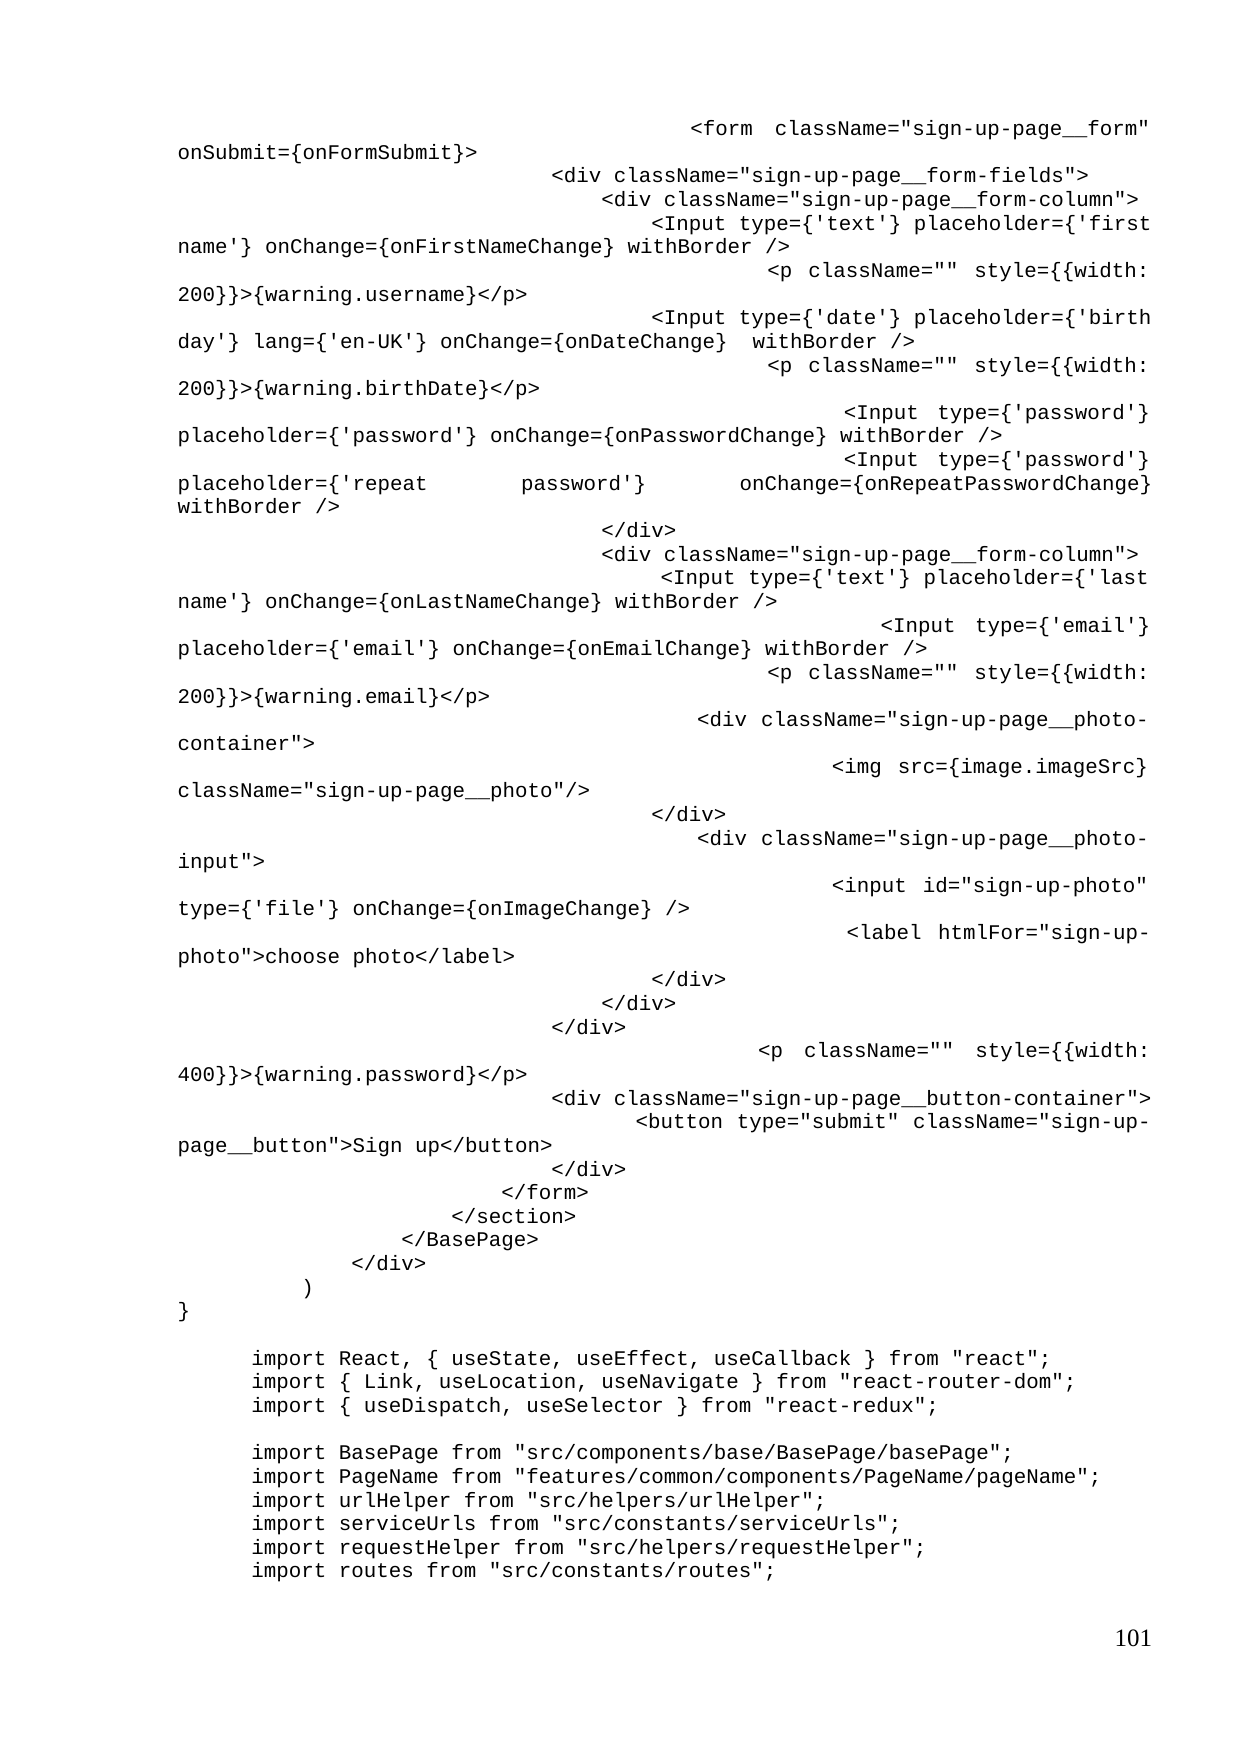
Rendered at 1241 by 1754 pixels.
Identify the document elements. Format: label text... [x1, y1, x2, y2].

text </div> [177, 1158, 1152, 1182]
text <p className="" style={{width: 200}}>{warning.email}</p> [177, 662, 1152, 709]
text <img src={image.imageSrc} className="sign-up-page__photo"/> [177, 757, 1152, 804]
text </form> [177, 1182, 1152, 1206]
text ) [177, 1277, 1152, 1300]
text import BasePage from "src/components/base/BasePage/basePage"; [177, 1442, 1152, 1466]
text </div> [177, 1253, 1152, 1277]
text <Input type={'text'} placeholder={'first name'} onChange={onFirstNameChange} withBorder /> [177, 213, 1152, 260]
text import { Link, useLocation, useNavigate } from "react-router-dom"; [177, 1371, 1152, 1395]
text </div> [177, 520, 1152, 544]
text import { useDispatch, useSelector } from "react-redux"; [177, 1395, 1152, 1419]
text <div className="sign-up-page__button-container"> [177, 1088, 1152, 1111]
text <Input type={'text'} placeholder={'last name'} onChange={onLastNameChange} withBorder /> [177, 567, 1152, 615]
text <form className="sign-up-page__form" onSubmit={onFormSubmit}> [177, 118, 1152, 165]
text <label htmlFor="sign-up-photo">choose photo</label> [177, 922, 1152, 969]
text <Input type={'email'} placeholder={'email'} onChange={onEmailChange} withBorder /> [177, 615, 1152, 662]
text </div> [177, 804, 1152, 827]
text import routes from "src/constants/routes"; [177, 1561, 1152, 1584]
text import requestHelper from "src/helpers/requestHelper"; [177, 1537, 1152, 1561]
text import React, { useState, useEffect, useCallback } from "react"; [177, 1348, 1152, 1371]
text <Input type={'date'} placeholder={'birth day'} lang={'en-UK'} onChange={onDateChange} withBorder /> [177, 307, 1152, 354]
text <div className="sign-up-page__photo-container"> [177, 709, 1152, 757]
text <input id="sign-up-photo" type={'file'} onChange={onImageChange} /> [177, 875, 1152, 922]
text } [177, 1300, 1152, 1324]
text import PageName from "features/common/components/PageName/pageName"; [177, 1466, 1152, 1489]
text <Input type={'password'} placeholder={'password'} onChange={onPasswordChange} withBorder /> [177, 402, 1152, 449]
text <button type="submit" className="sign-up-page__button">Sign up</button> [177, 1111, 1152, 1158]
text <p className="" style={{width: 200}}>{warning.birthDate}</p> [177, 354, 1152, 402]
text import serviceUrls from "src/constants/serviceUrls"; [177, 1513, 1152, 1537]
text <p className="" style={{width: 200}}>{warning.username}</p> [177, 260, 1152, 307]
text </div> [177, 969, 1152, 993]
text </div> [177, 1017, 1152, 1040]
text </section> [177, 1206, 1152, 1229]
text <div className="sign-up-page__photo-input"> [177, 827, 1152, 875]
text <p className="" style={{width: 400}}>{warning.password}</p> [177, 1040, 1152, 1088]
text <div className="sign-up-page__form-column"> [177, 544, 1152, 567]
text <Input type={'password'} placeholder={'repeat password'} onChange={onRepeatPasswordChange} withBorder /> [177, 449, 1152, 520]
text import urlHelper from "src/helpers/urlHelper"; [177, 1489, 1152, 1513]
text </BasePage> [177, 1229, 1152, 1253]
text <div className="sign-up-page__form-fields"> [177, 165, 1152, 189]
text </div> [177, 993, 1152, 1017]
text <div className="sign-up-page__form-column"> [177, 189, 1152, 213]
